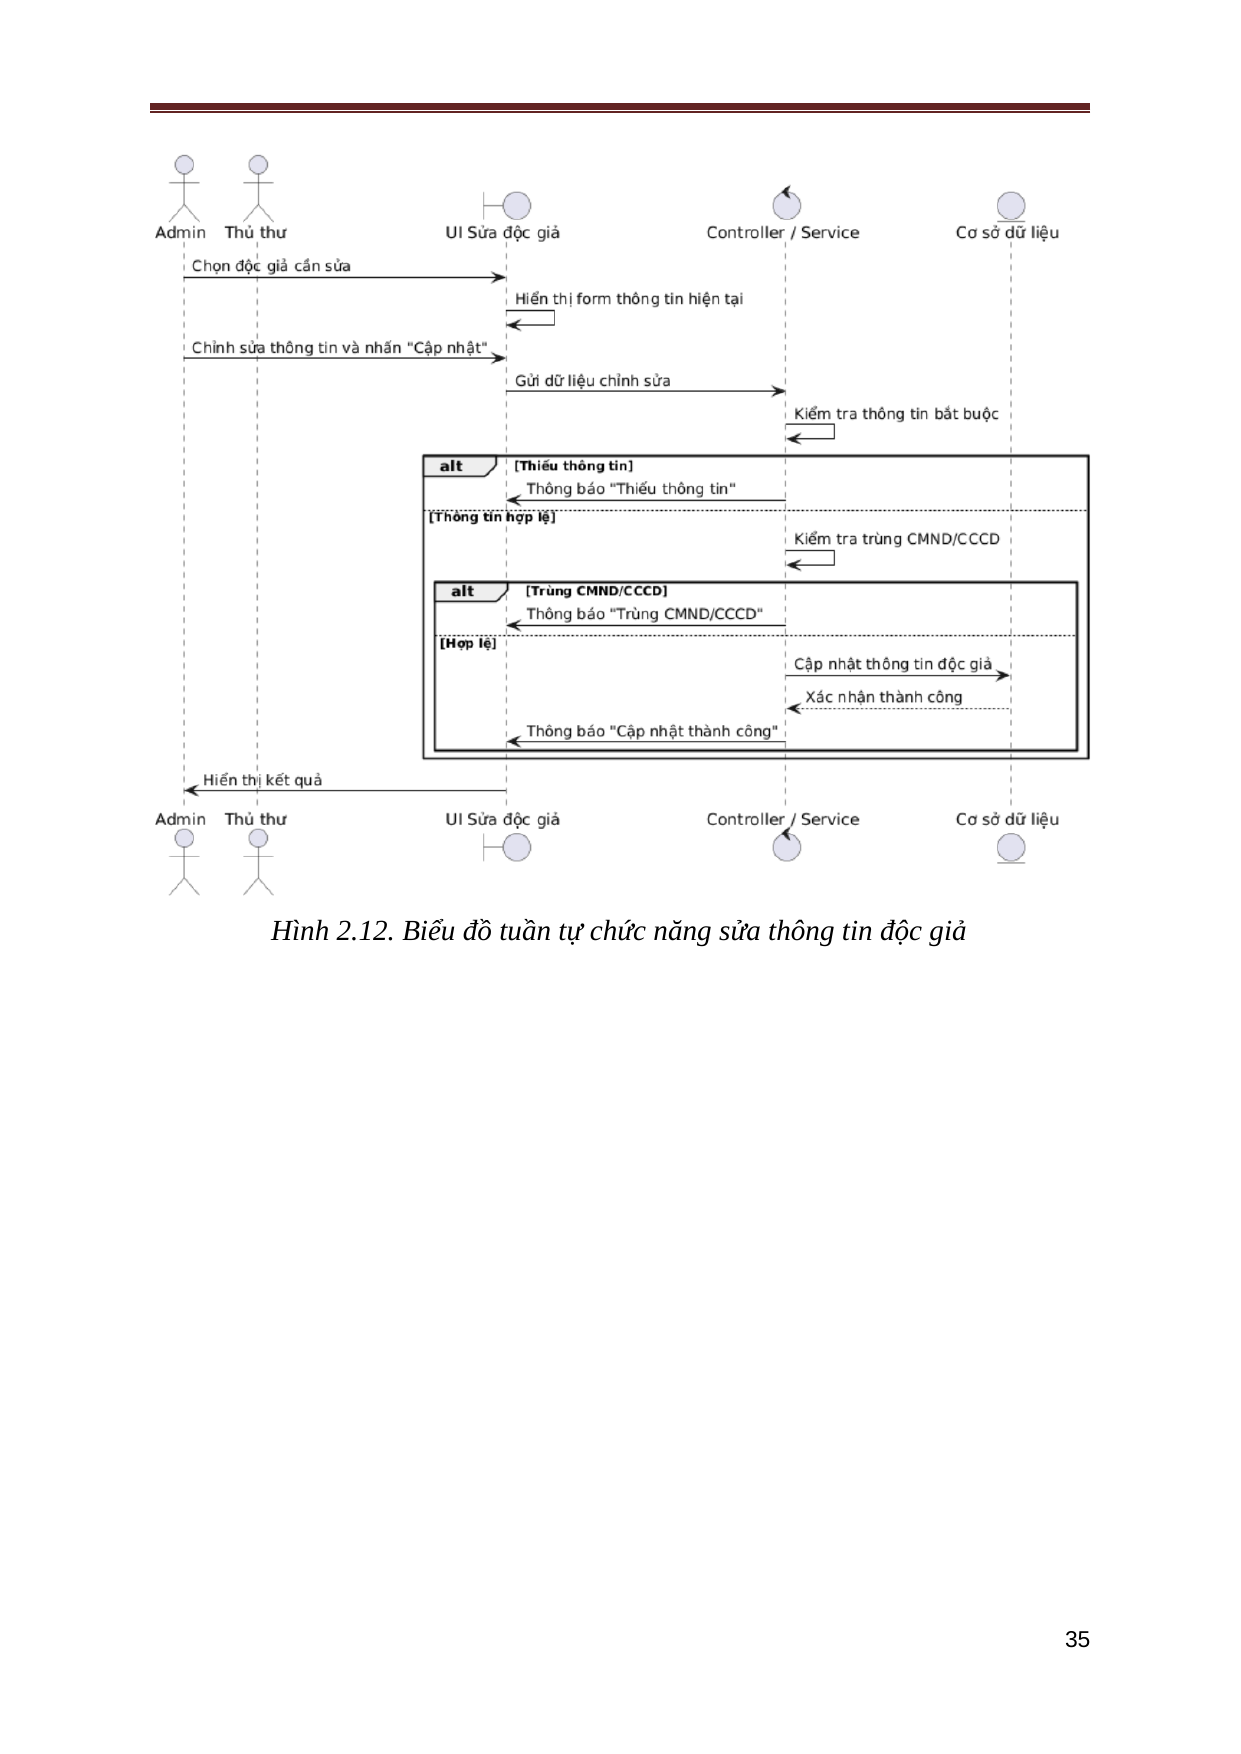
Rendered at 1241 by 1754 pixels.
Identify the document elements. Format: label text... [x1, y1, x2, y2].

picture [150, 150, 1091, 900]
text Hình 2.12. Biểu đồ tuần tự chức năng sửa thông tin độc giả [150, 913, 1090, 947]
